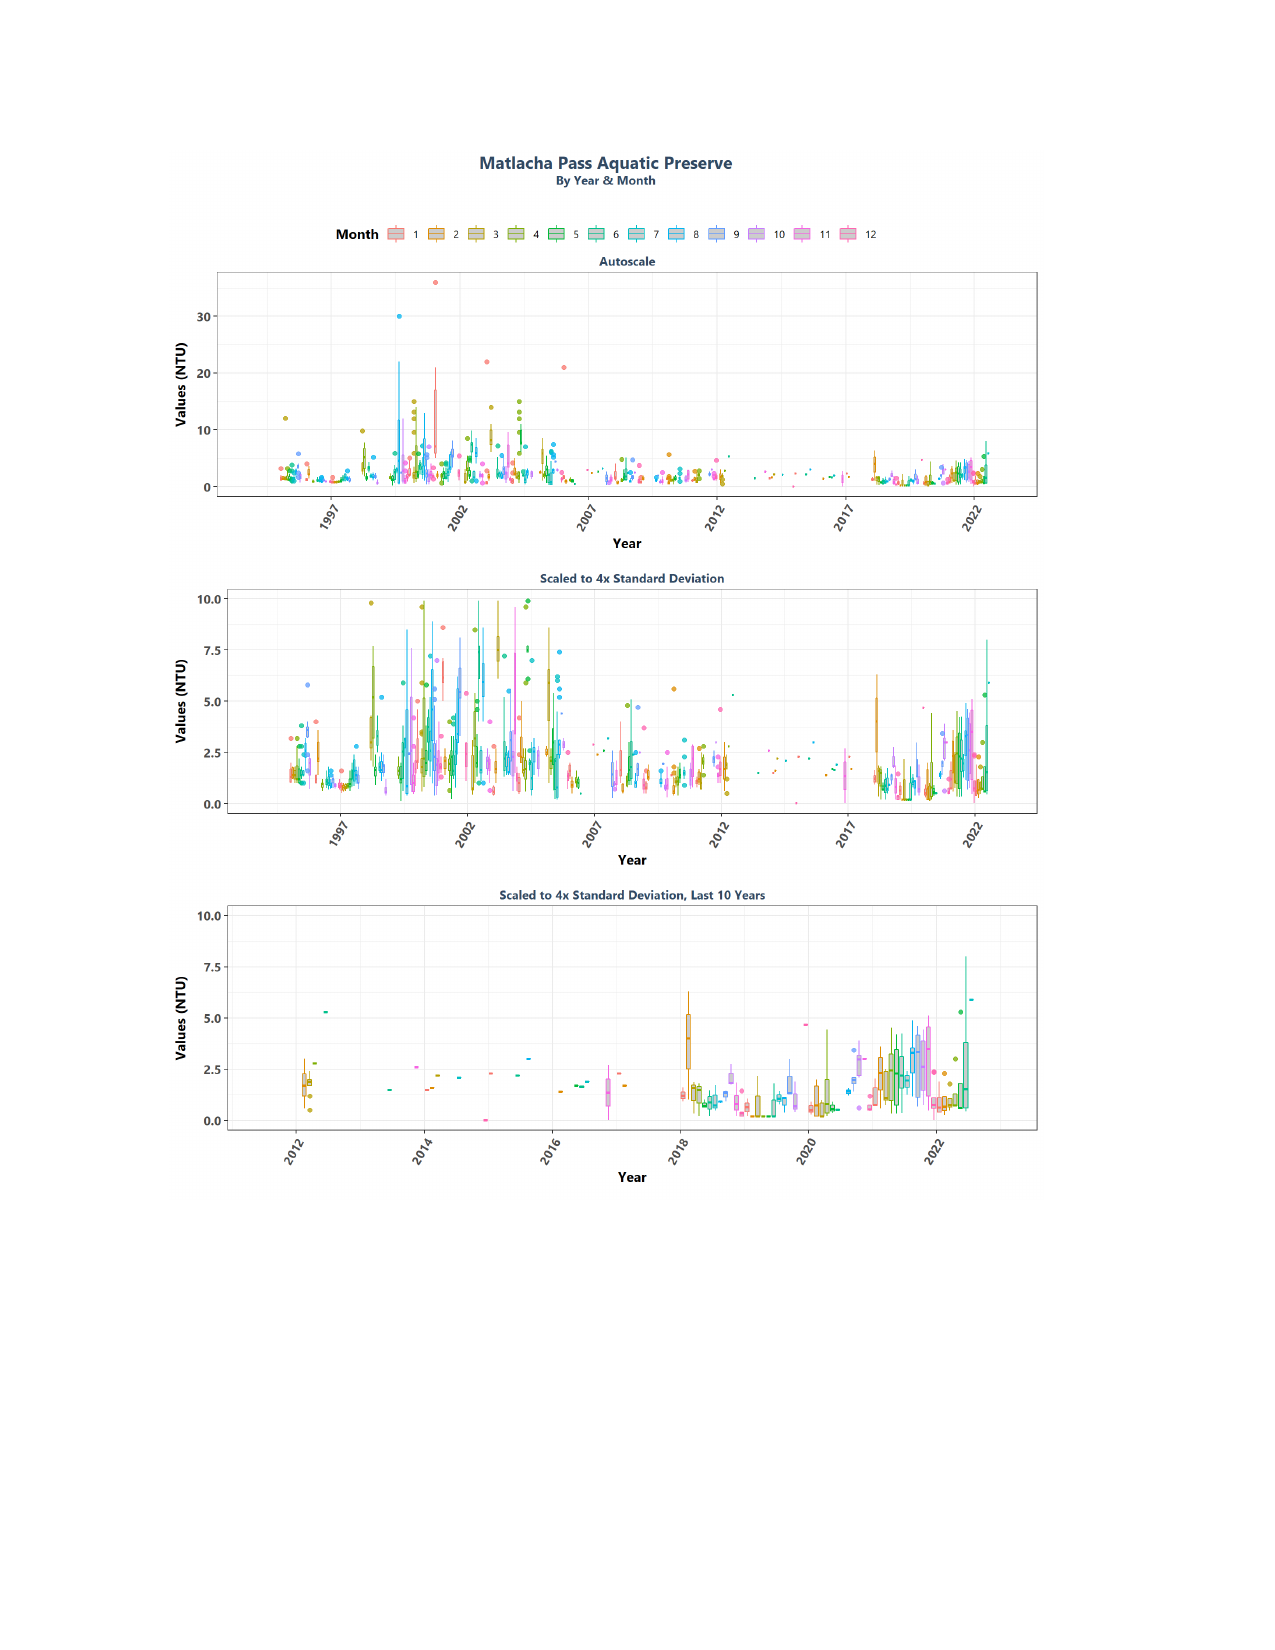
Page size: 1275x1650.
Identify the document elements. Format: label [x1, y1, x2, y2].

picture [168, 150, 1044, 1200]
